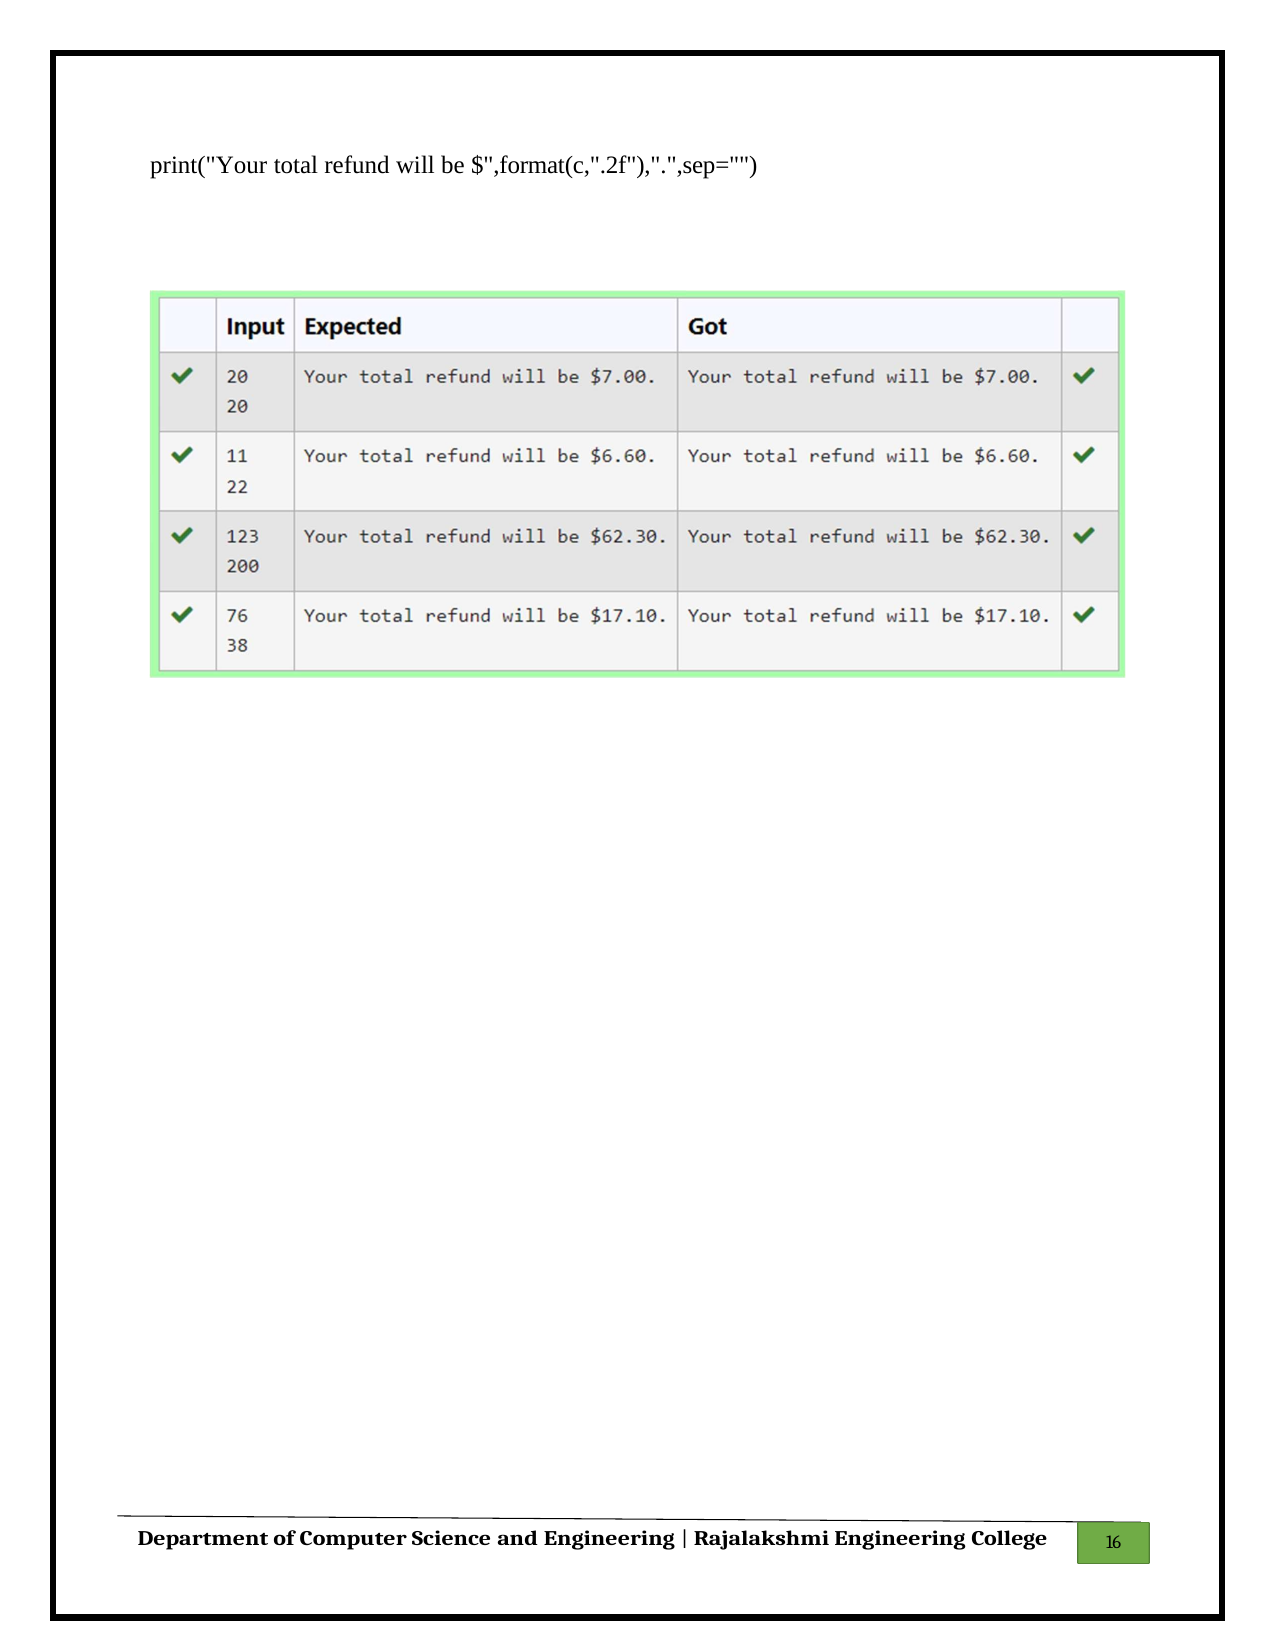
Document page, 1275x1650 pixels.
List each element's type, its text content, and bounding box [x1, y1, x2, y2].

picture [149, 290, 1126, 678]
text print("Your total refund will be $",format(c,".2f"),".",sep="") [150, 150, 1206, 179]
